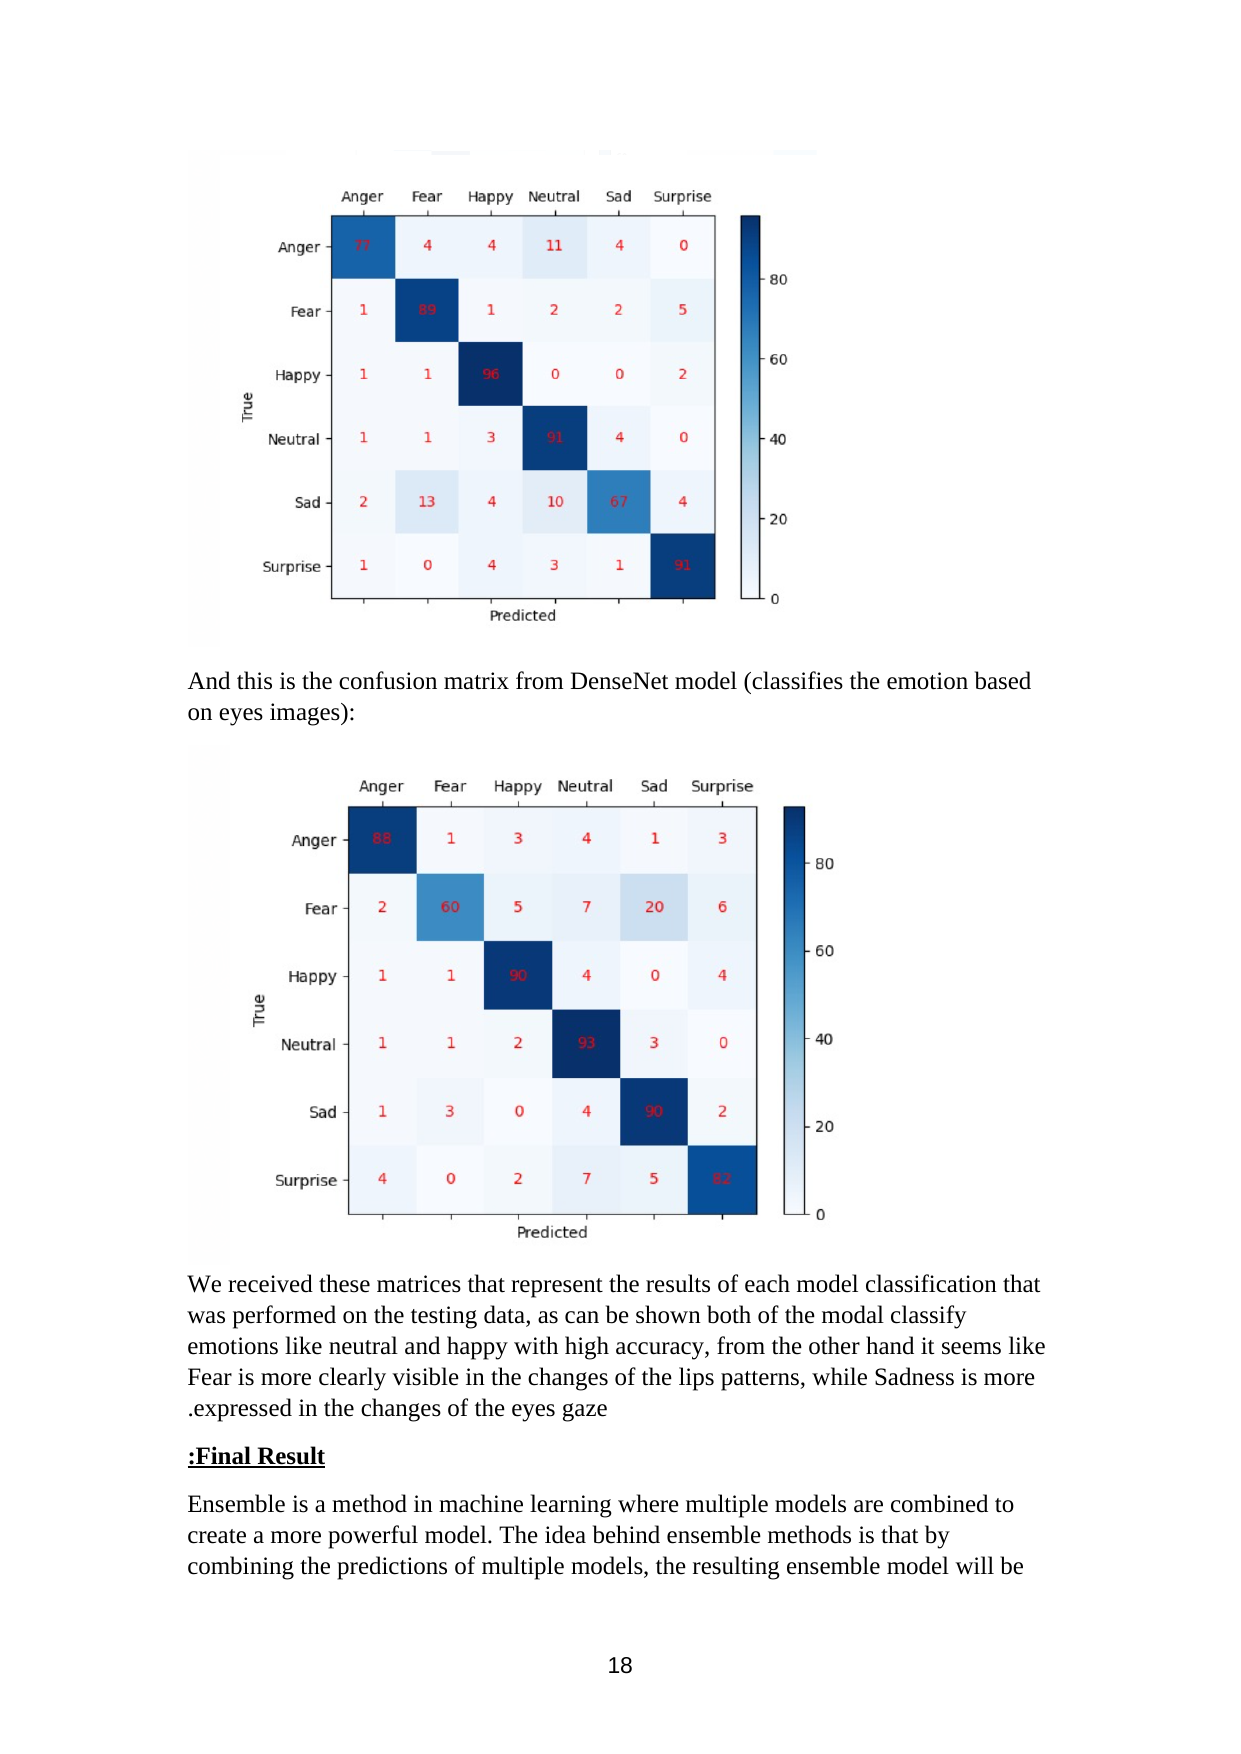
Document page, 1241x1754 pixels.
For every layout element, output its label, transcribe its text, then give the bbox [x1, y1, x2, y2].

picture [187, 745, 867, 1265]
text Final Result: [187, 1441, 1053, 1470]
picture [187, 150, 817, 647]
text And this is the confusion matrix from DenseNet model (classifies the emotion based on eyes images): [187, 666, 1053, 726]
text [187, 1489, 1053, 1580]
text We received these matrices that represent the results of each model classification that was performed on the testing data, as can be shown both of the modal classify emotions like neutral and happy with high accuracy, from the other hand it seems like Fear is more clearly visible in the changes of the lips patterns, while Sadness is more expressed in the changes of the eyes gaze. [187, 1269, 1053, 1422]
